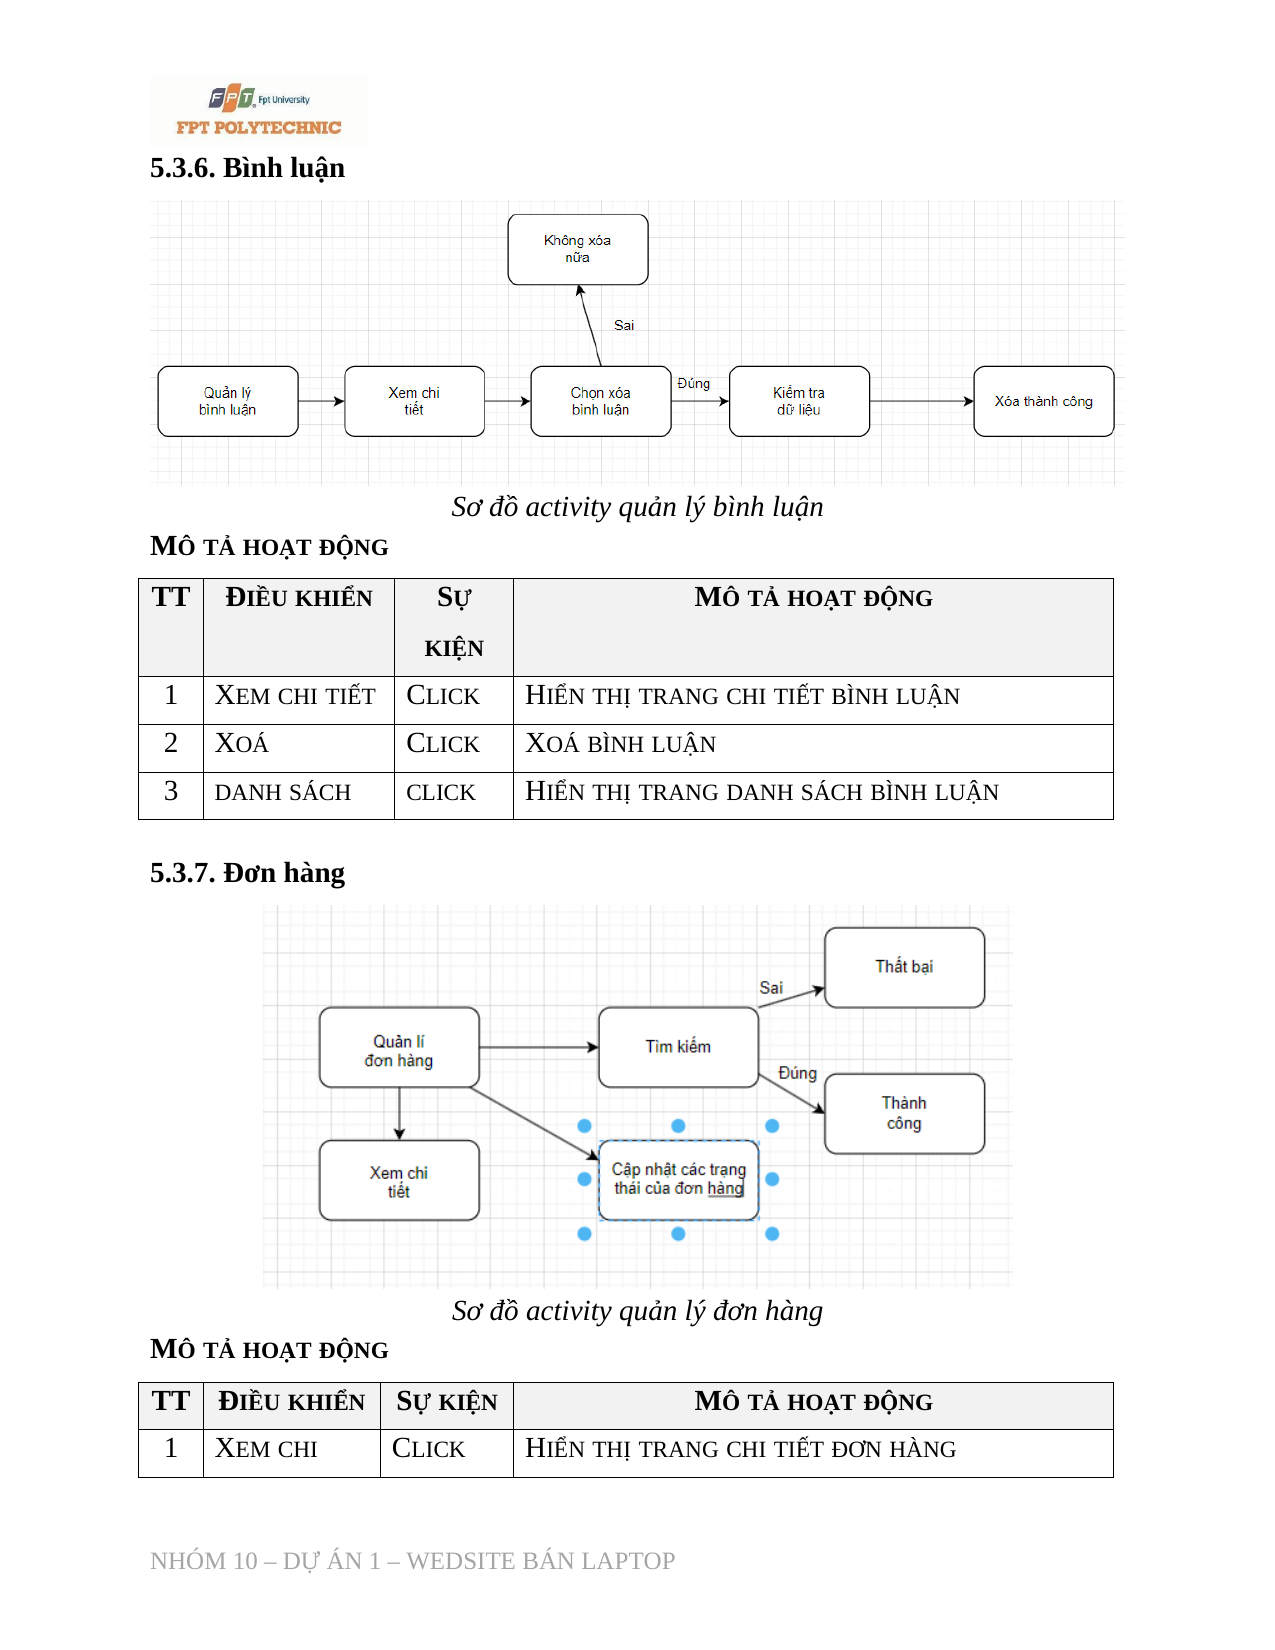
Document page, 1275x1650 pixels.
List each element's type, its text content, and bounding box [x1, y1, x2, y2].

table_cell danh sách [204, 773, 394, 819]
picture [150, 75, 368, 146]
table_cell Xem chi tiết [204, 677, 394, 724]
table_cell Click [381, 1430, 513, 1477]
table_cell Xoá bình luận [514, 725, 1113, 772]
table_cell Xoá [204, 725, 394, 772]
table_header TT [139, 1383, 203, 1429]
table_header Sự kiện [381, 1383, 513, 1429]
text Sơ đồ activity quản lý bình luận [150, 489, 1125, 523]
table_cell Hiển thị trang chi tiết đơn hàng [514, 1430, 1113, 1477]
table_cell 2 [139, 725, 203, 772]
table_header Mô tả hoạt động [514, 579, 1113, 676]
table_cell Click [395, 677, 513, 724]
subtitle 5.3.7. Đơn hàng [150, 855, 1125, 888]
text Mô tả hoạt động [150, 1331, 1125, 1365]
table_cell Hiển thị trang chi tiết bình luận [514, 677, 1113, 724]
picture [150, 200, 1125, 486]
text Sơ đồ activity quản lý đơn hàng [150, 1293, 1125, 1326]
subtitle 5.3.6. Bình luận [150, 150, 1125, 183]
table_cell 3 [139, 773, 203, 819]
table_header Điều khiển [204, 1383, 380, 1429]
table_cell 1 [139, 677, 203, 724]
table_cell Xem chi tiết [204, 1430, 380, 1477]
table_header Sự kiện [395, 579, 513, 676]
table_cell click [395, 773, 513, 819]
table_header TT [139, 579, 203, 676]
table_header Mô tả hoạt động [514, 1383, 1113, 1429]
table_cell 1 [139, 1430, 203, 1477]
picture [262, 905, 1013, 1289]
text Mô tả hoạt động [150, 528, 1125, 561]
table_cell Click [395, 725, 513, 772]
table_cell Hiển thị trang danh sách bình luận [514, 773, 1113, 819]
table_header Điều khiển [204, 579, 394, 676]
